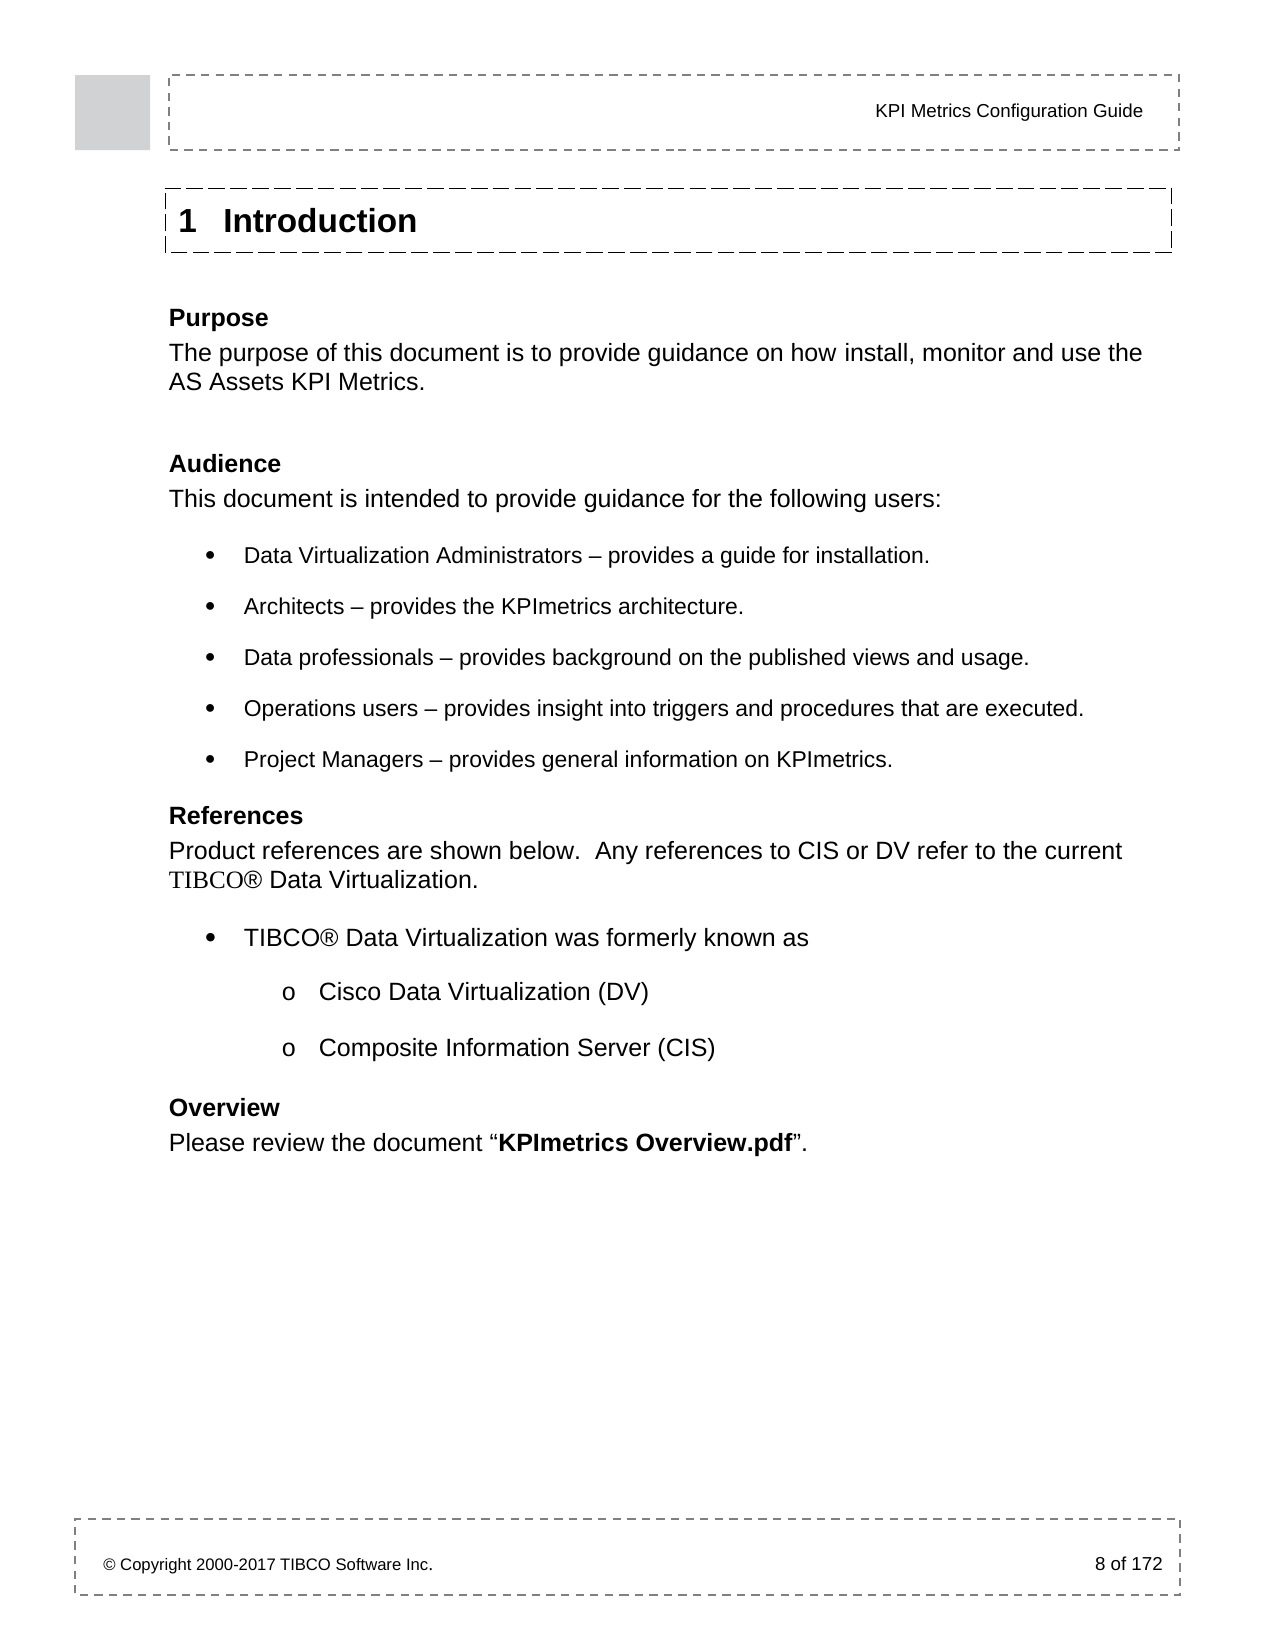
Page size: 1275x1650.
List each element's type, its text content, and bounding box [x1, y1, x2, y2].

list Composite Information Server (CIS) [281, 1033, 1161, 1064]
subtitle Audience [169, 449, 1162, 478]
list Data Virtualization Administrators – provides a guide for installation. [206, 542, 1161, 568]
subtitle Overview [169, 1093, 1162, 1122]
text Product references are shown below. Any references to CIS or DV refer to the current TIBCO® Data Virtualization. [169, 836, 1162, 894]
subtitle Purpose [169, 303, 1162, 332]
list Data professionals – provides background on the published views and usage. [206, 644, 1161, 670]
list Project Managers – provides general information on KPImetrics. [206, 746, 1161, 772]
list Architects – provides the KPImetrics architecture. [206, 593, 1161, 619]
list TIBCO® Data Virtualization was formerly known as [206, 922, 1161, 951]
text The purpose of this document is to provide guidance on how install, monitor and use the AS Assets KPI Metrics. [169, 338, 1162, 396]
list Cisco Data Virtualization (DV) [281, 976, 1161, 1007]
text This document is intended to provide guidance for the following users: [169, 484, 1162, 513]
subtitle Introduction [164, 187, 1172, 253]
text Please review the document “KPImetrics Overview.pdf”. [169, 1128, 1162, 1157]
list Operations users – provides insight into triggers and procedures that are executed. [206, 695, 1161, 721]
subtitle References [169, 801, 1162, 830]
